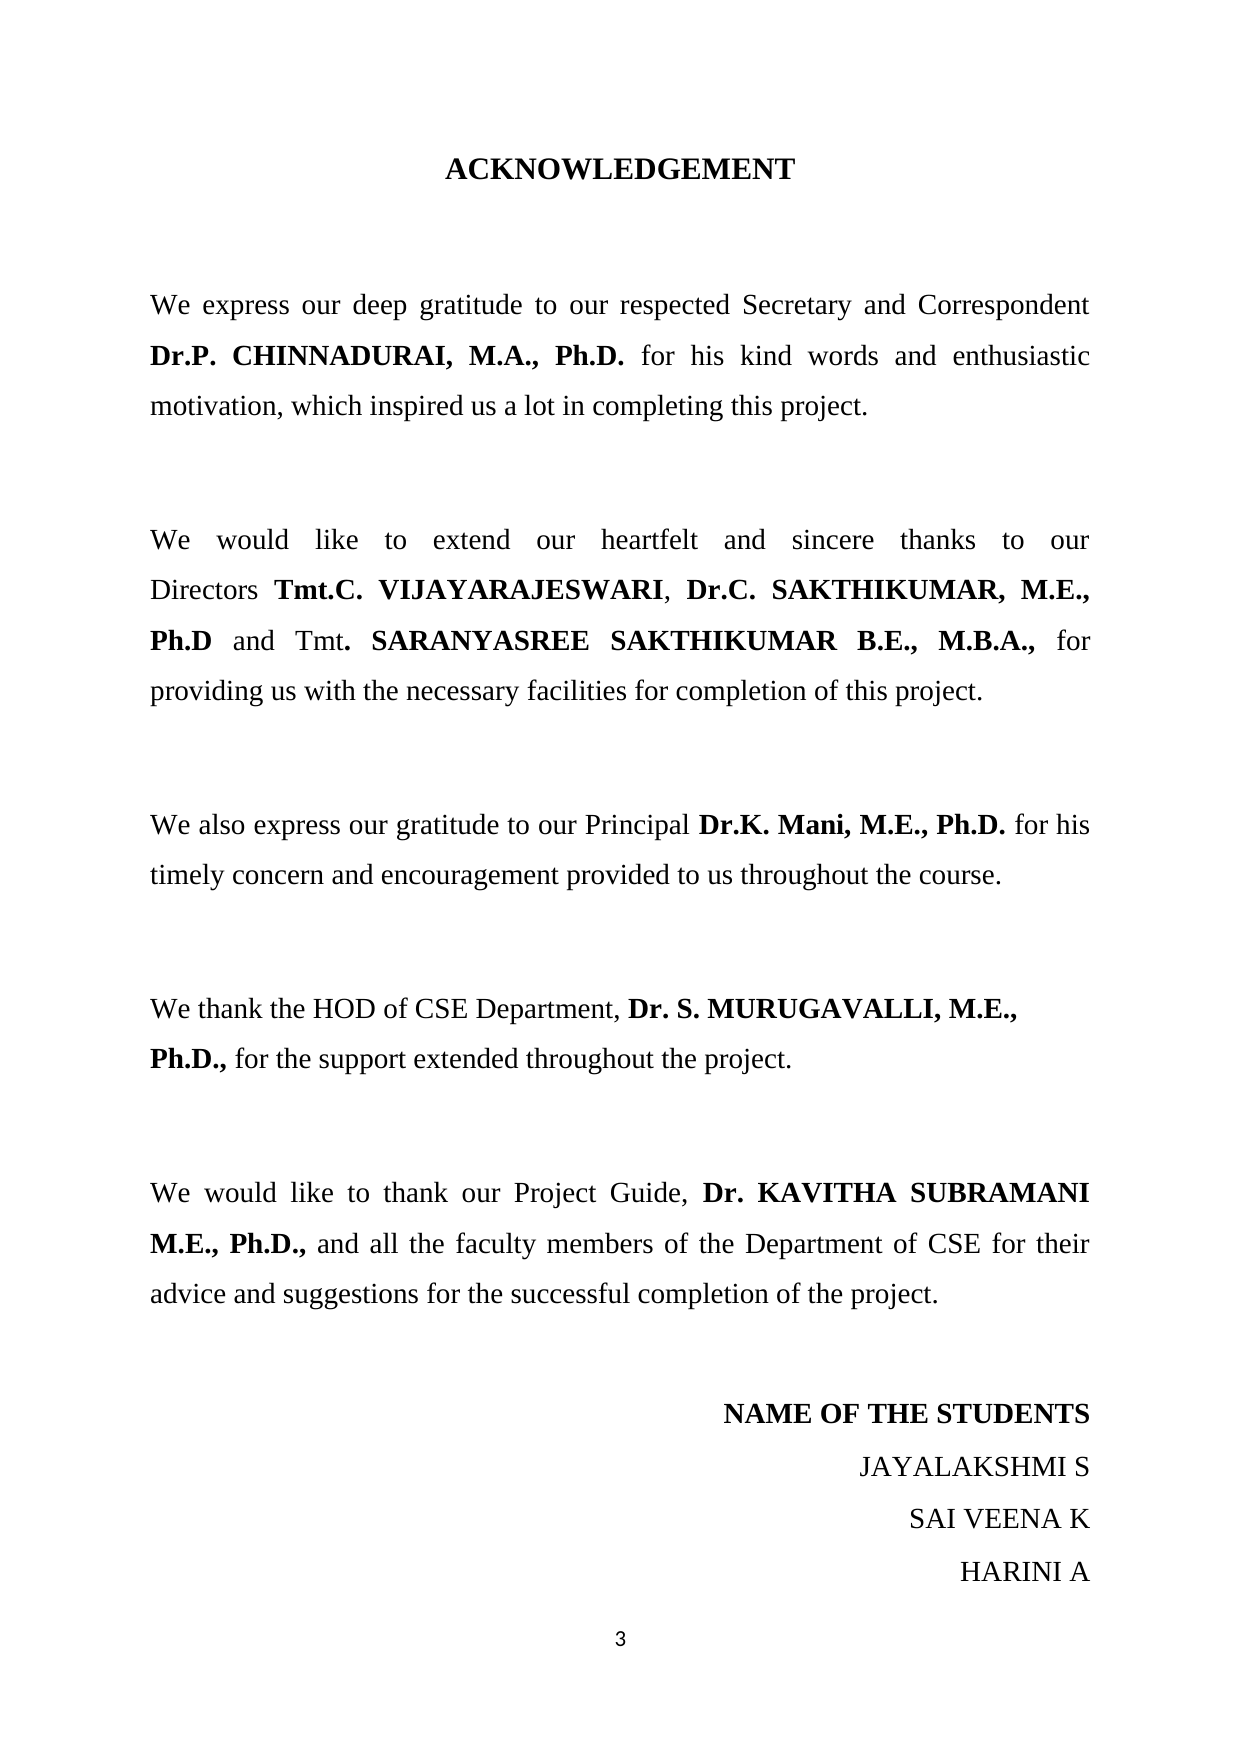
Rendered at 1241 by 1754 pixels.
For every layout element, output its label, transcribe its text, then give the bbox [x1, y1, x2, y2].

text We would like to extend our heartfelt and sincere thanks to our Directors Tmt.C. VIJAYARAJESWARI, Dr.C. SAKTHIKUMAR, M.E., Ph.D and Tmt. SARANYASREE SAKTHIKUMAR B.E., M.B.A., for providing us with the necessary facilities for completion of this project. [150, 522, 1090, 707]
text We thank the HOD of CSE Department, Dr. S. MURUGAVALLI, M.E., Ph.D., for the support extended throughout the project. [150, 991, 1090, 1075]
text ACKNOWLEDGEMENT [150, 150, 1090, 186]
text We express our deep gratitude to our respected Secretary and Correspondent Dr.P. CHINNADURAI, M.A., Ph.D. for his kind words and enthusiastic motivation, which inspired us a lot in completing this project. [150, 287, 1090, 422]
text SAI VEENA K [150, 1502, 1090, 1535]
text NAME OF THE STUDENTS [150, 1396, 1090, 1429]
text JAYALAKSHMI S [150, 1449, 1090, 1482]
text HARINI A [150, 1554, 1090, 1588]
text We would like to thank our Project Guide, Dr. KAVITHA SUBRAMANI M.E., Ph.D., and all the faculty members of the Department of CSE for their advice and suggestions for the successful completion of the project. [150, 1176, 1090, 1310]
text We also express our gratitude to our Principal Dr.K. Mani, M.E., Ph.D. for his timely concern and encouragement provided to us throughout the course. [150, 807, 1090, 891]
